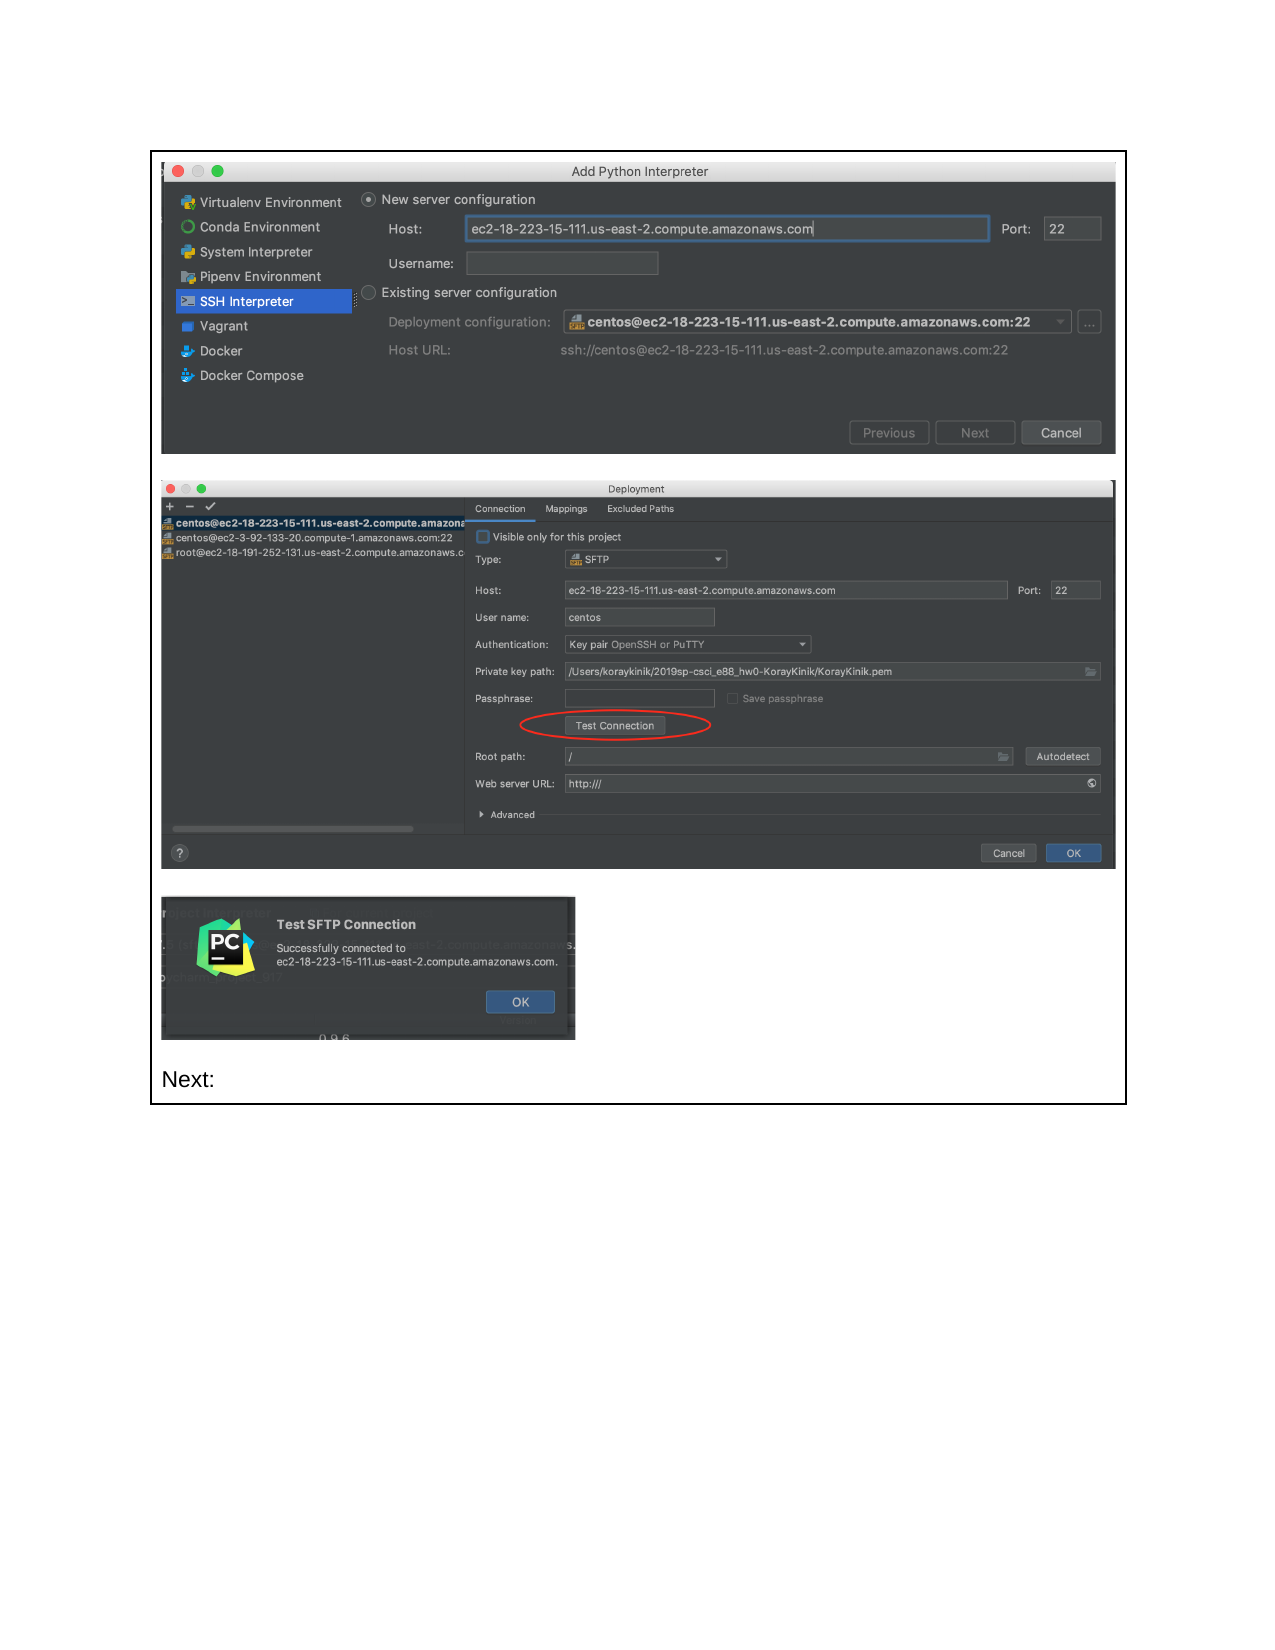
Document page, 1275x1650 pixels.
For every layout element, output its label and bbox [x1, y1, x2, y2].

picture [161, 895, 576, 1040]
picture [161, 480, 1116, 869]
picture [161, 162, 1116, 454]
table_header [152, 152, 1125, 1103]
